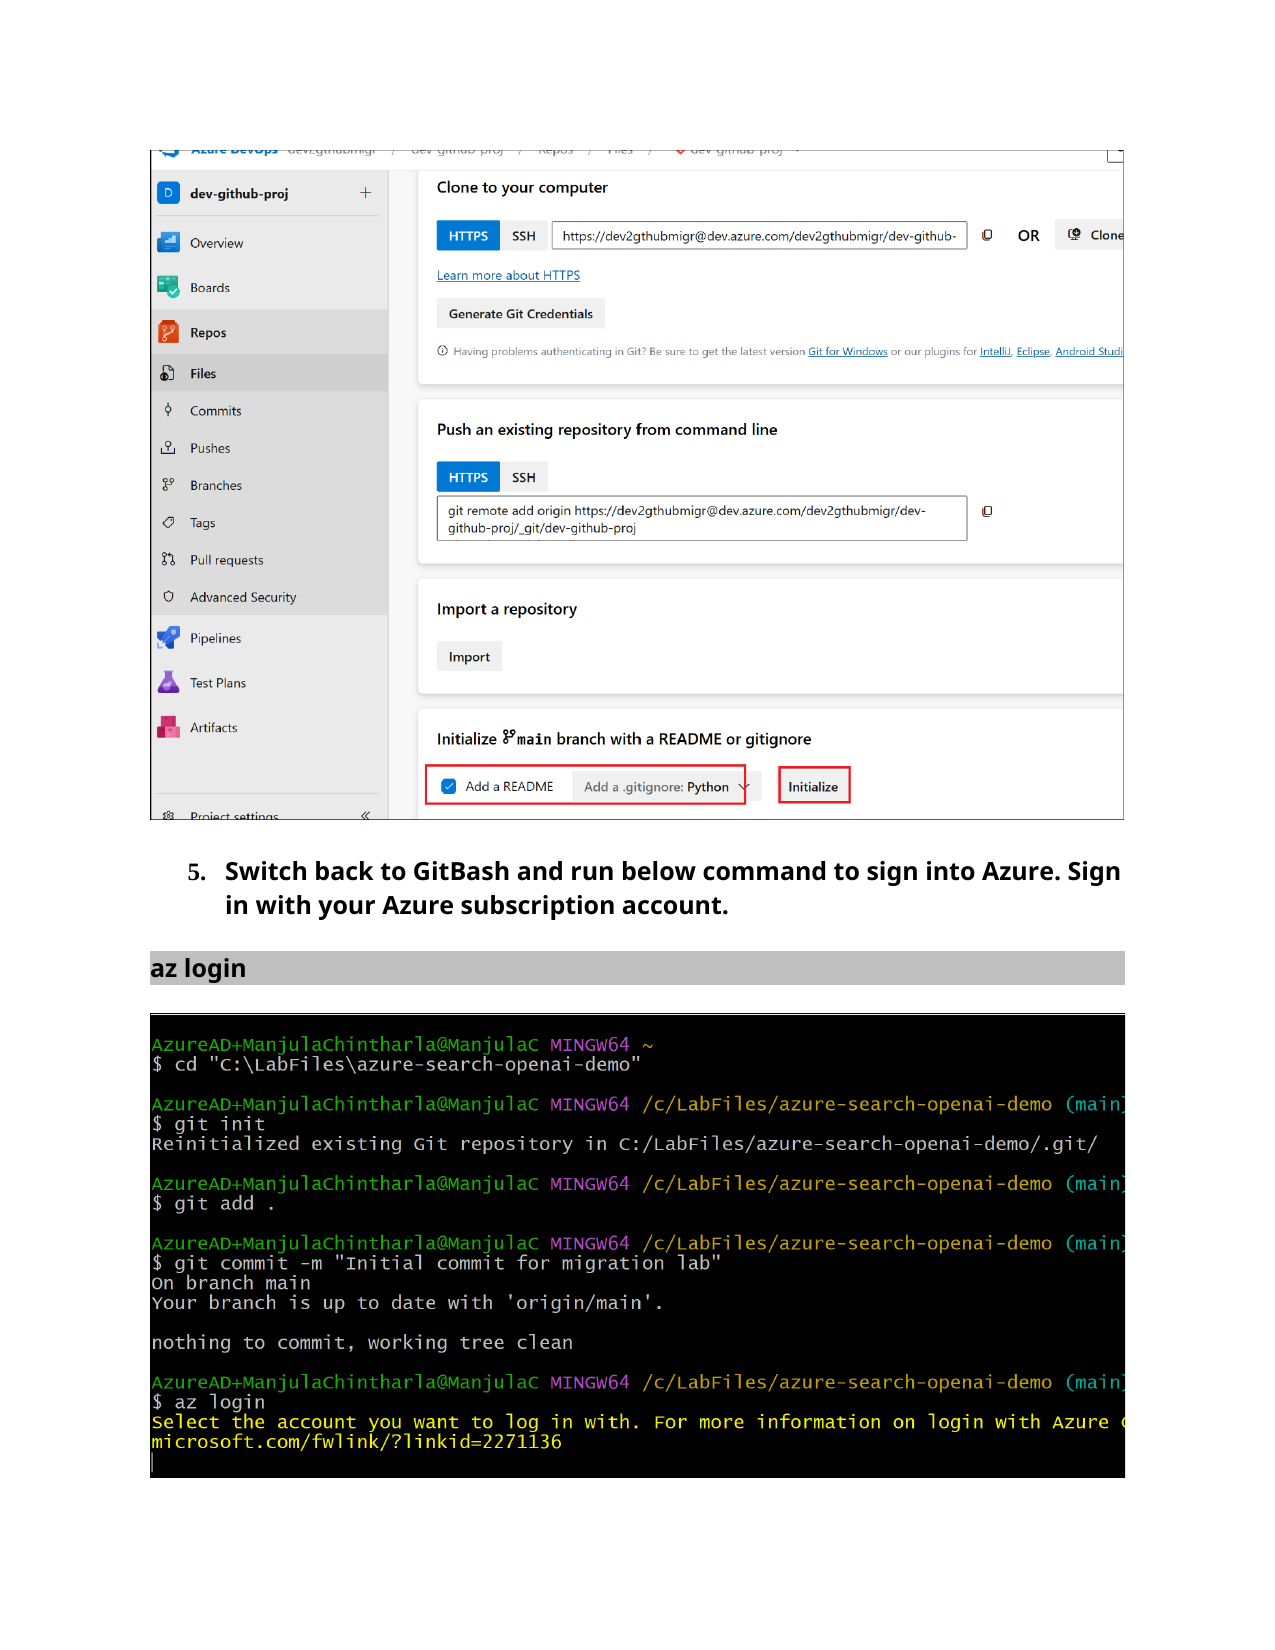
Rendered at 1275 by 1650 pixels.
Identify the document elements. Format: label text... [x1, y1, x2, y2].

text az login [150, 951, 1125, 985]
list Switch back to GitBash and run below command to sign into Azure. Sign in with your Azure subscription account. [187, 853, 1125, 922]
picture [150, 1013, 1125, 1478]
picture [150, 150, 1124, 820]
